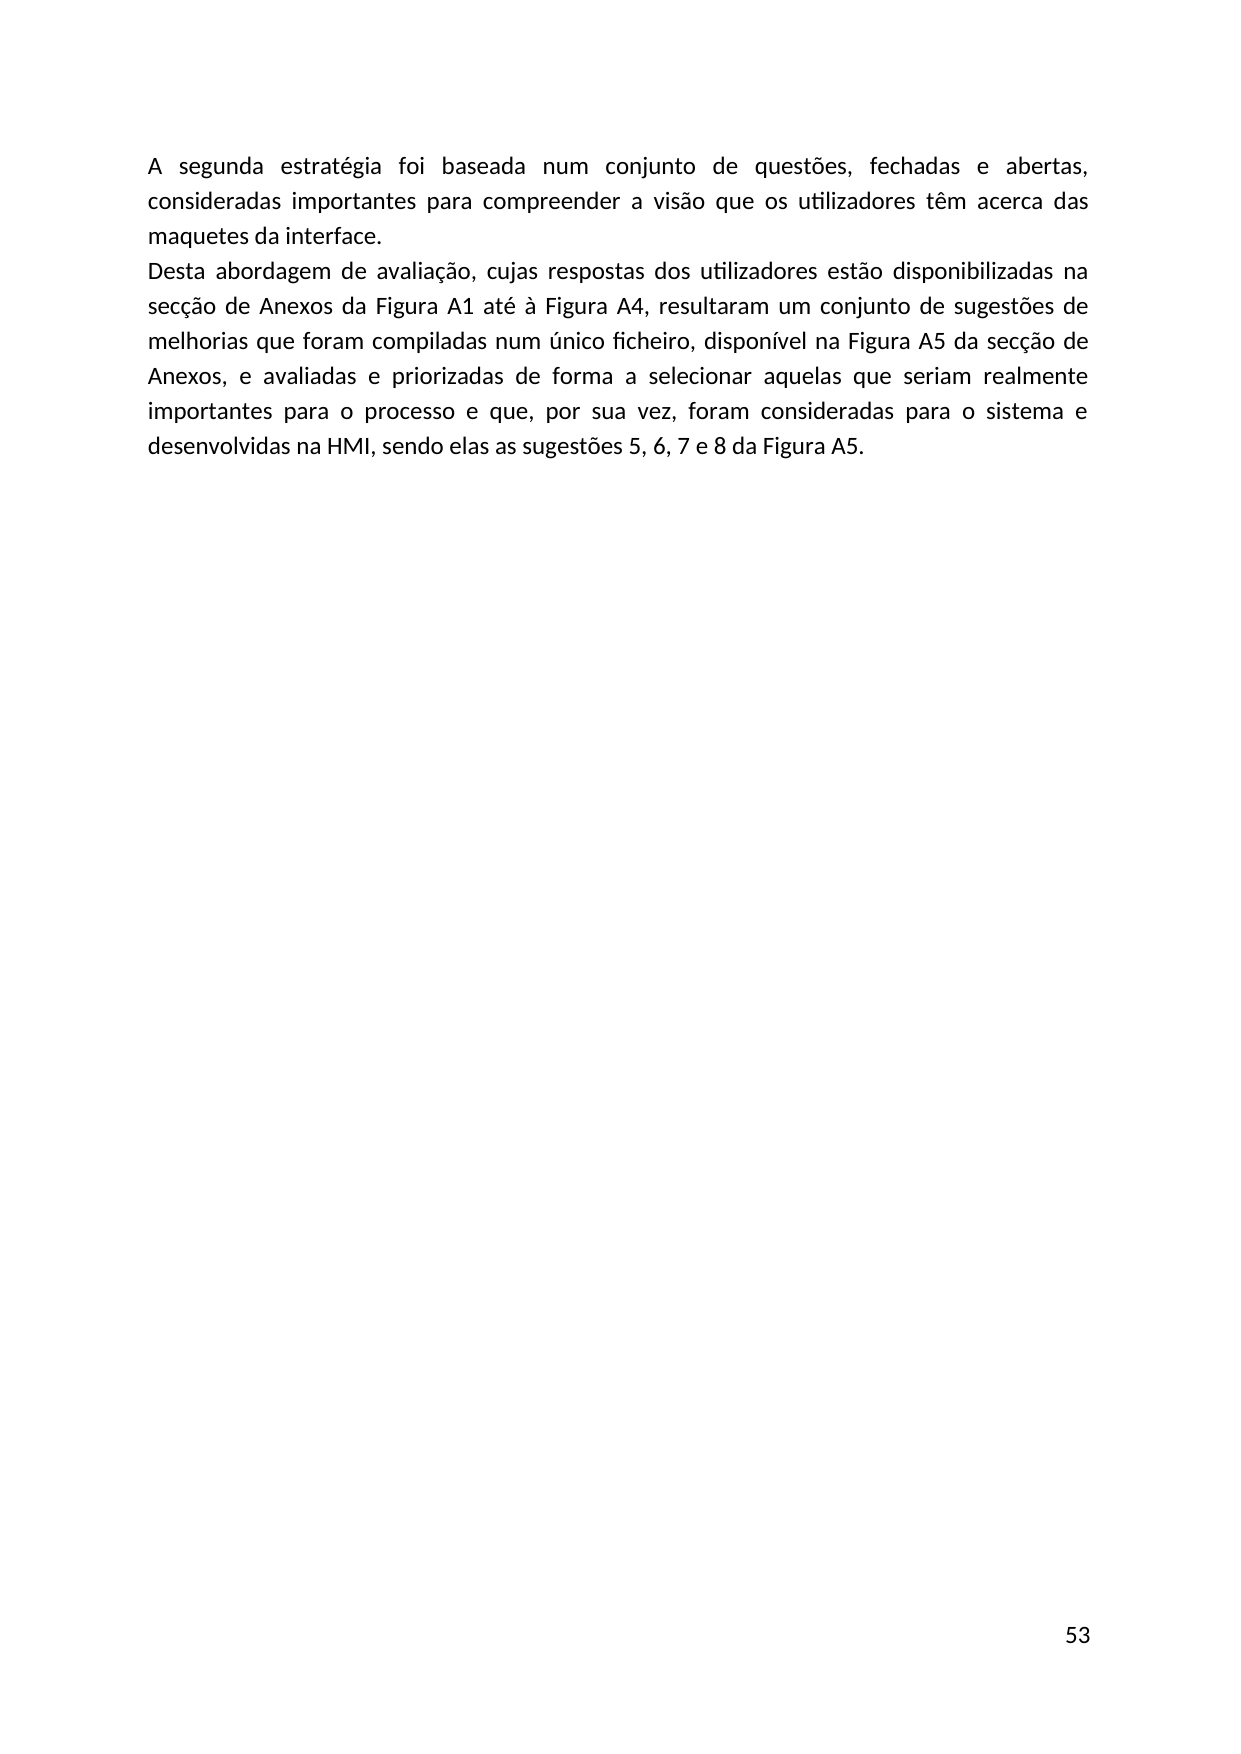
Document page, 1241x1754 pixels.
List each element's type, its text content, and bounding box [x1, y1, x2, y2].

text A segunda estratégia foi baseada num conjunto de questões, fechadas e abertas, consideradas importantes para compreender a visão que os utilizadores têm acerca das maquetes da interface. [148, 150, 1090, 251]
text Desta abordagem de avaliação, cujas respostas dos utilizadores estão disponibilizadas na secção de Anexos da Figura A1 até à Figura A4, resultaram um conjunto de sugestões de melhorias que foram compiladas num único ficheiro, disponível na Figura A5 da secção de Anexos, e avaliadas e priorizadas de forma a selecionar aquelas que seriam realmente importantes para o processo e que, por sua vez, foram consideradas para o sistema e desenvolvidas na HMI, sendo elas as sugestões 5, 6, 7 e 8 da Figura A5. [148, 255, 1090, 461]
